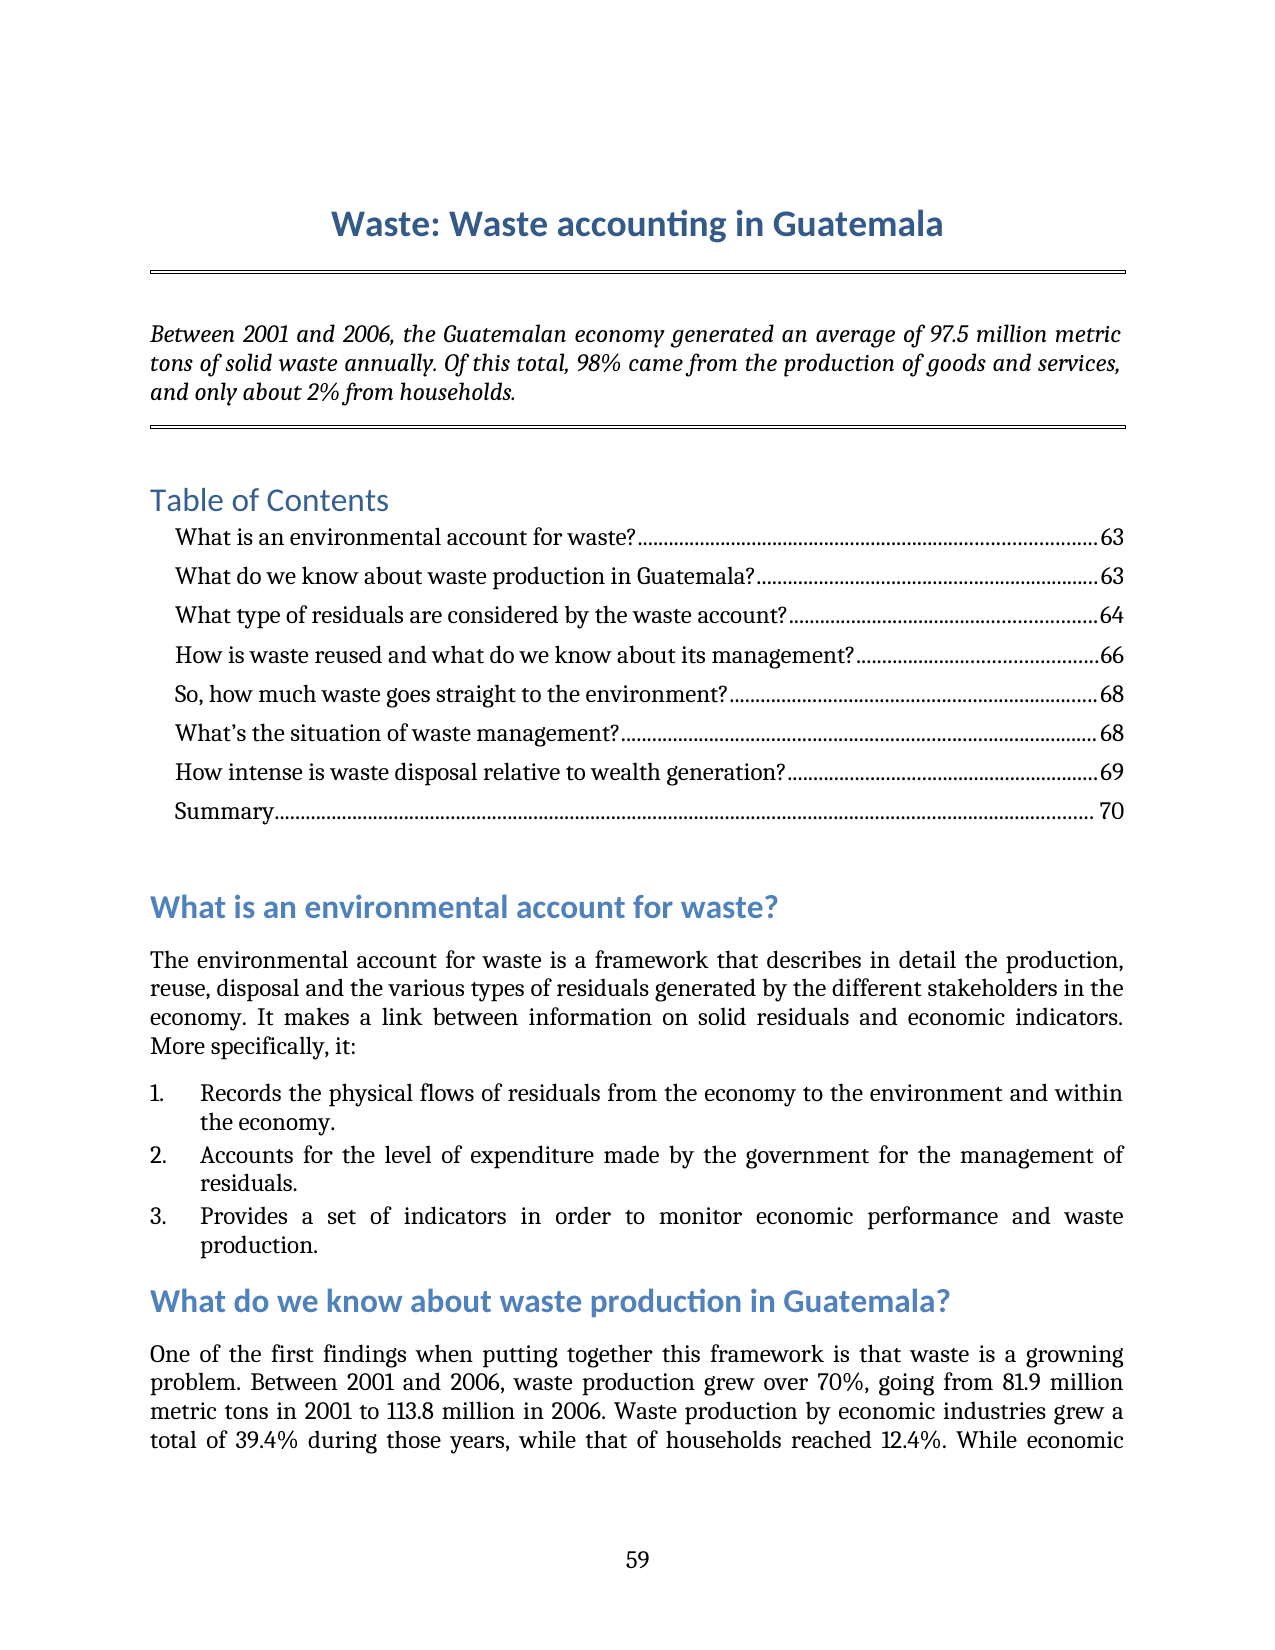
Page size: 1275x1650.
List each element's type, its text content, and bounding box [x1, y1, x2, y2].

list Provides a set of indicators in order to monitor economic performance and waste production. [150, 1202, 1125, 1259]
title Waste: Waste accounting in Guatemala [150, 200, 1125, 246]
text The environmental account for waste is a framework that describes in detail the production, reuse, disposal and the various types of residuals generated by the different stakeholders in the economy. It makes a link between information on solid residuals and economic indicators. More specifically, it: [150, 946, 1125, 1061]
list Accounts for the level of expenditure made by the government for the management of residuals. [150, 1141, 1125, 1198]
subtitle What do we know about waste production in Guatemala? [150, 1280, 1125, 1321]
list Records the physical flows of residuals from the economy to the environment and within the economy. [150, 1079, 1125, 1137]
subtitle What is an environmental account for waste? [150, 886, 1125, 927]
text Between 2001 and 2006, the Guatemalan economy generated an average of 97.5 million metric tons of solid waste annually. Of this total, 98% came from the production of goods and services, and only about 2% from households. [150, 320, 1125, 407]
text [150, 1339, 1125, 1454]
